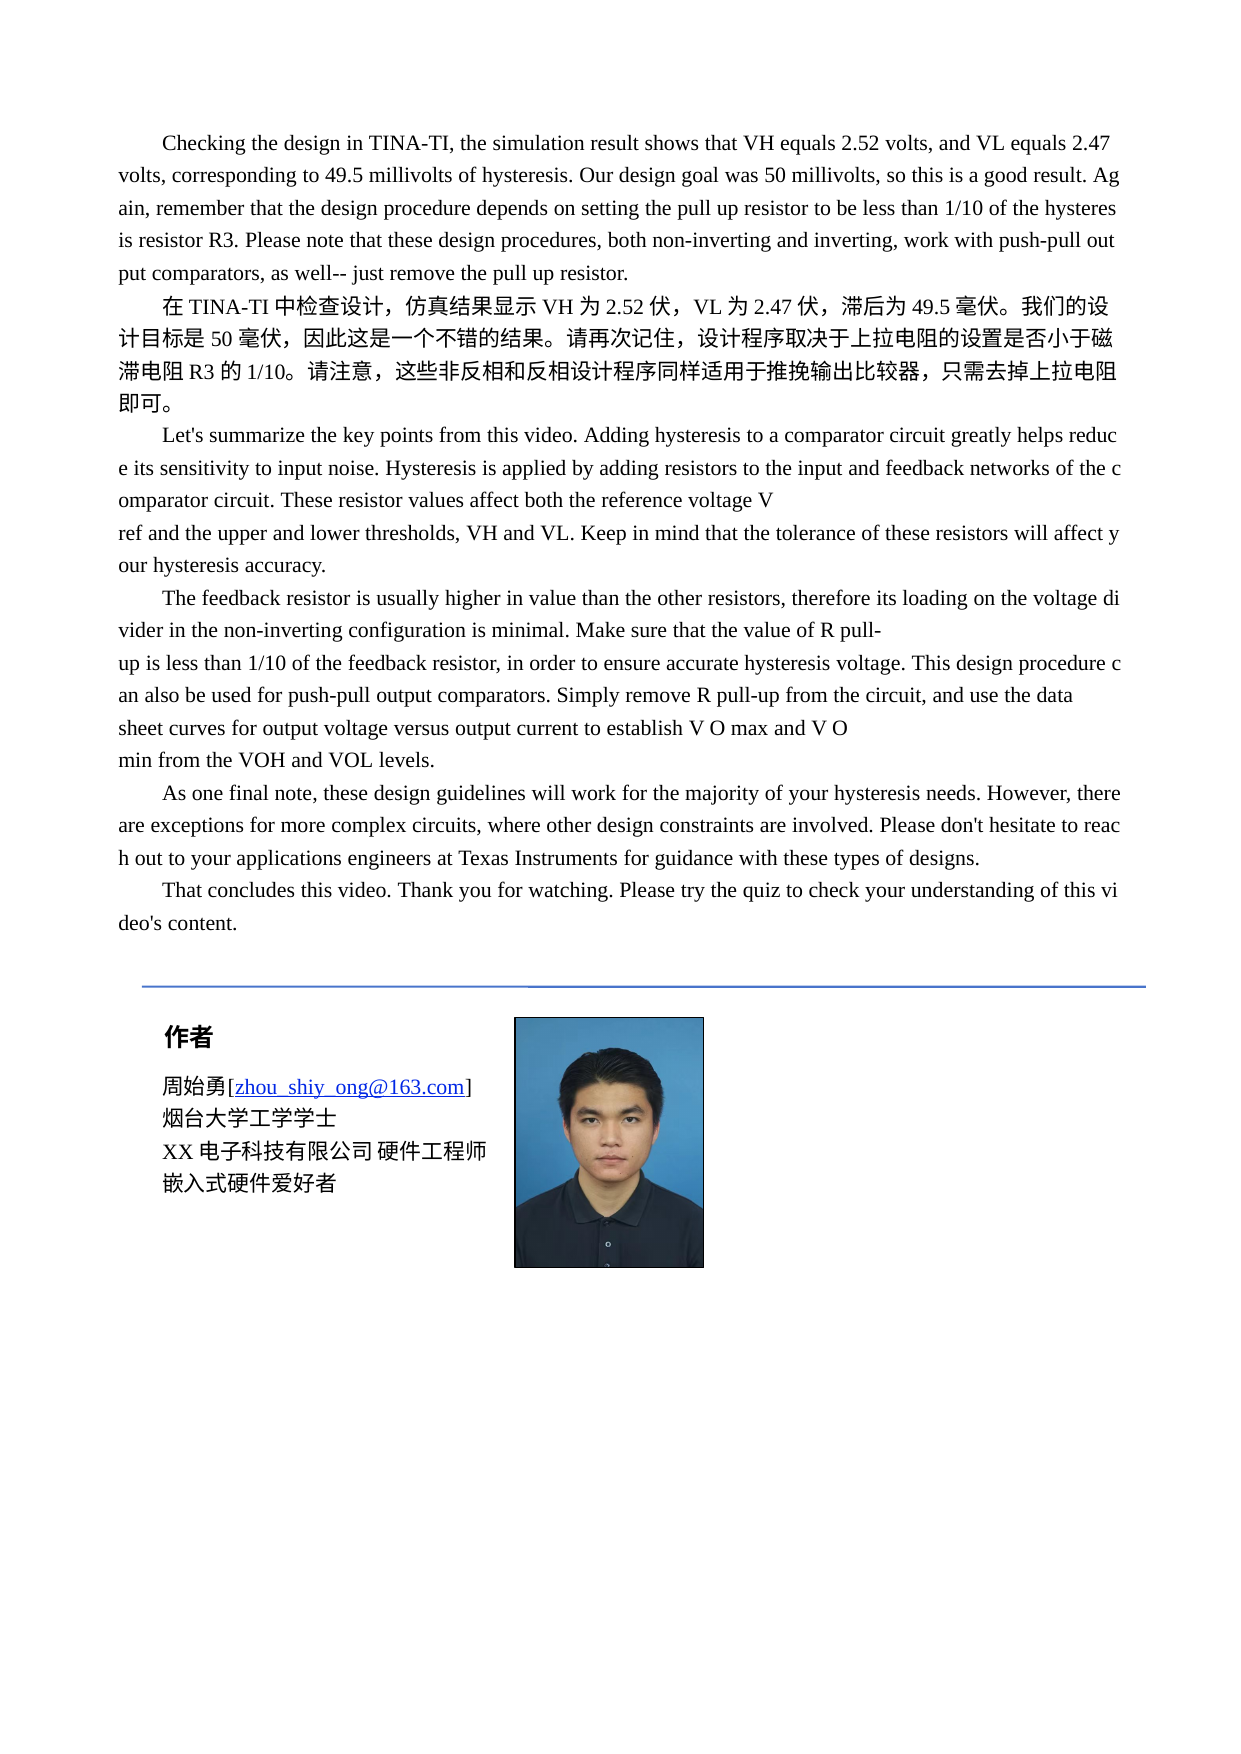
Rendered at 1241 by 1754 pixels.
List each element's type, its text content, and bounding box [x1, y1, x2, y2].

text 周始勇[zhou_shiy_ong@163.com] [118, 1068, 1122, 1101]
text As one final note, these design guidelines will work for the majority of your hysteresis needs. However, there are exceptions for more complex circuits, where other design constraints are involved. Please don't hesitate to reach out to your applications engineers at Texas Instruments for guidance with these types of designs. [118, 776, 1122, 873]
text That concludes this video. Thank you for watching. Please try the quiz to check your understanding of this video's content. [118, 873, 1122, 938]
text 作者 [118, 1003, 1122, 1068]
text The feedback resistor is usually higher in value than the other resistors, therefore its loading on the voltage divider in the non-inverting configuration is minimal. Make sure that the value of R pull-up is less than 1/10 of the feedback resistor, in order to ensure accurate hysteresis voltage. This design procedure can also be used for push-pull output comparators. Simply remove R pull-up from the circuit, and use the data sheet curves for output voltage versus output current to establish V O max and V O min from the VOH and VOL levels. [118, 581, 1122, 776]
text 嵌入式硬件爱好者 [118, 1166, 1122, 1198]
text XX电子科技有限公司 硬件工程师 [118, 1133, 1122, 1166]
text Checking the design in TINA-TI, the simulation result shows that VH equals 2.52 volts, and VL equals 2.47 volts, corresponding to 49.5 millivolts of hysteresis. Our design goal was 50 millivolts, so this is a good result. Again, remember that the design procedure depends on setting the pull up resistor to be less than 1/10 of the hysteresis resistor R3. Please note that these design procedures, both non-inverting and inverting, work with push-pull output comparators, as well-- just remove the pull up resistor. [118, 126, 1122, 288]
text 在 TINA-TI 中检查设计，仿真结果显示 VH 为 2.52 伏，VL 为 2.47 伏，滞后为 49.5 毫伏。我们的设计目标是 50 毫伏，因此这是一个不错的结果。请再次记住，设计程序取决于上拉电阻的设置是否小于磁滞电阻 R3 的 1/10。请注意，这些非反相和反相设计程序同样适用于推挽输出比较器，只需去掉上拉电阻即可。 [118, 288, 1122, 418]
picture [516, 1198, 703, 1267]
text 烟台大学工学学士 [118, 1101, 1122, 1133]
text Let's summarize the key points from this video. Adding hysteresis to a comparator circuit greatly helps reduce its sensitivity to input noise. Hysteresis is applied by adding resistors to the input and feedback networks of the comparator circuit. These resistor values affect both the reference voltage V ref and the upper and lower thresholds, VH and VL. Keep in mind that the tolerance of these resistors will affect your hysteresis accuracy. [118, 418, 1122, 581]
